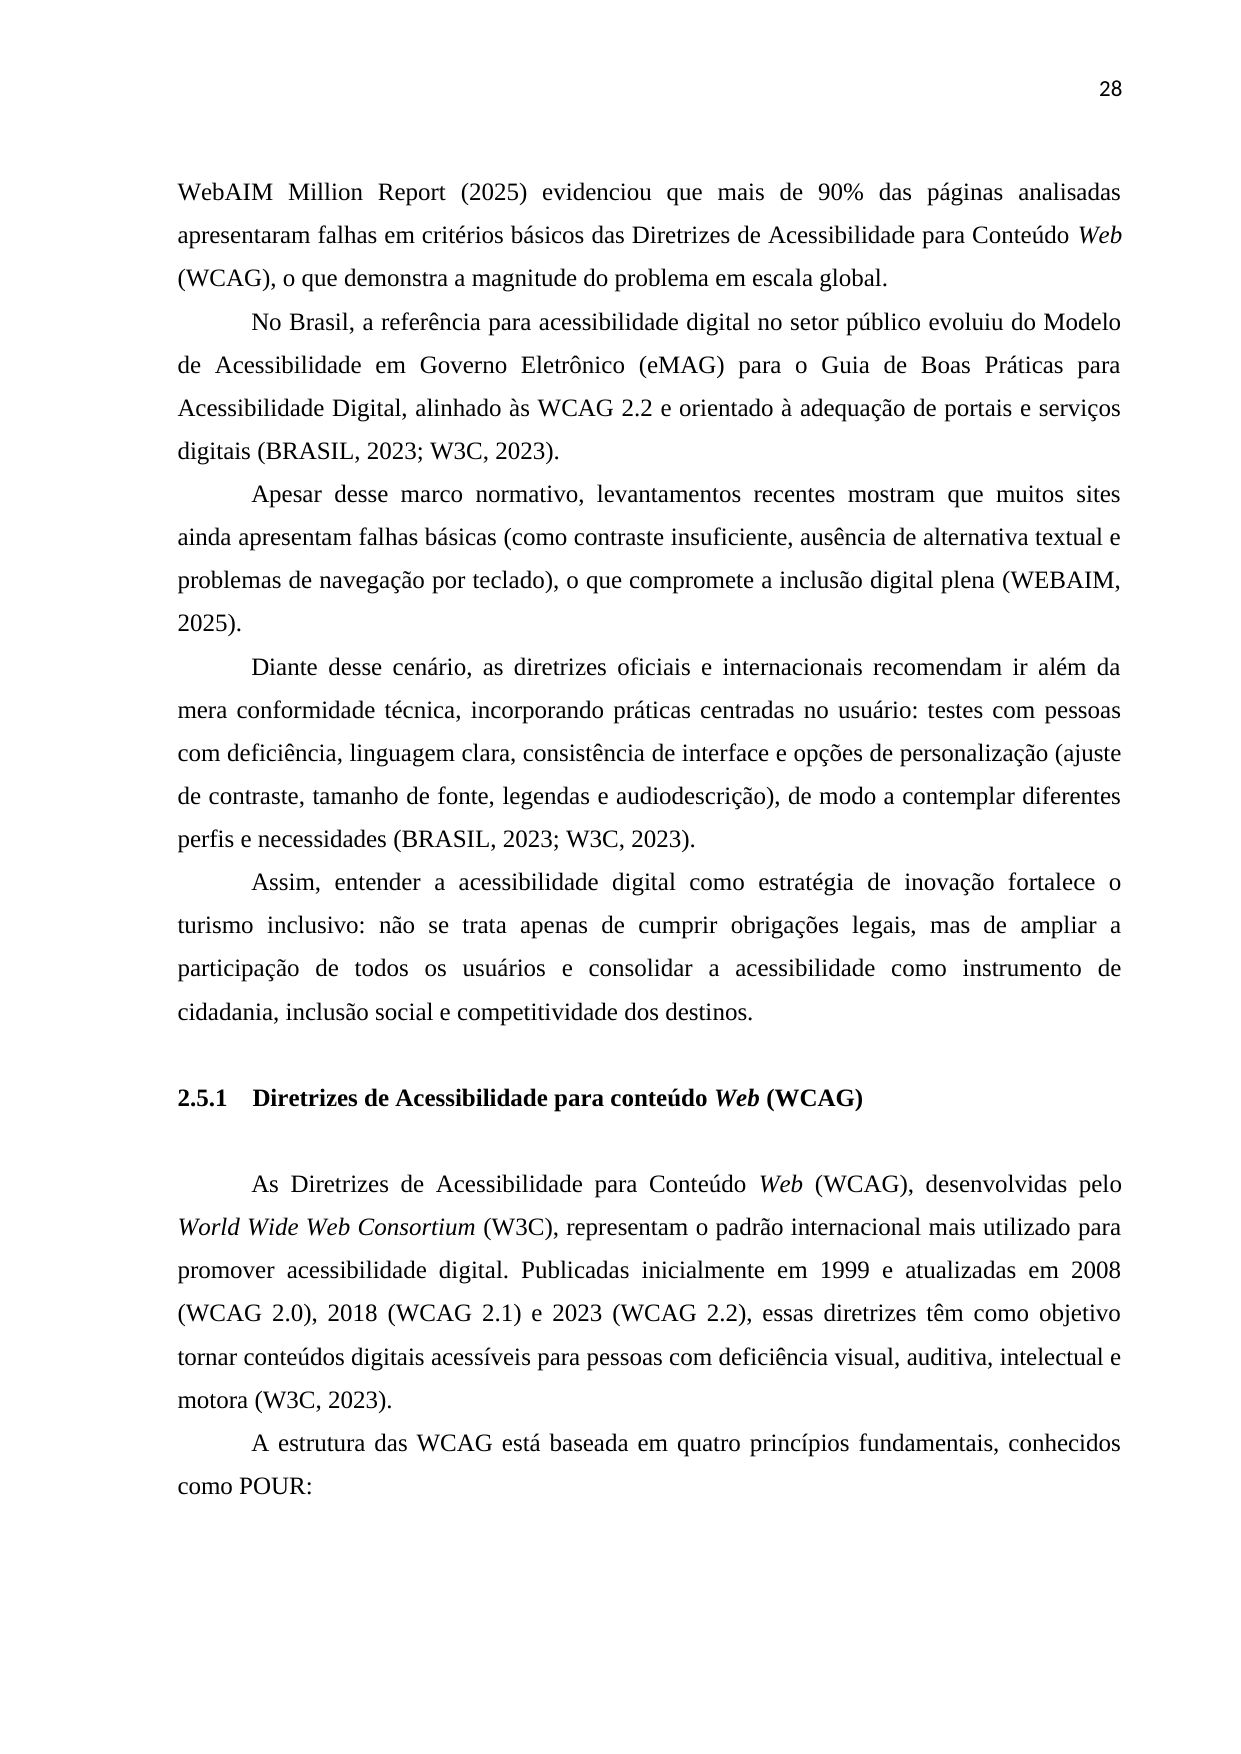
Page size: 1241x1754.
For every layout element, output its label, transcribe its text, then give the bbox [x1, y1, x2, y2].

text No Brasil, a referência para acessibilidade digital no setor público evoluiu do Modelo de Acessibilidade em Governo Eletrônico (eMAG) para o Guia de Boas Práticas para Acessibilidade Digital, alinhado às WCAG 2.2 e orientado à adequação de portais e serviços digitais (BRASIL, 2023; W3C, 2023). [177, 307, 1122, 465]
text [177, 177, 1122, 292]
text Diante desse cenário, as diretrizes oficiais e internacionais recomendam ir além da mera conformidade técnica, incorporando práticas centradas no usuário: testes com pessoas com deficiência, linguagem clara, consistência de interface e opções de personalização (ajuste de contraste, tamanho de fonte, legendas e audiodescrição), de modo a contemplar diferentes perfis e necessidades (BRASIL, 2023; W3C, 2023). [177, 652, 1122, 853]
text As Diretrizes de Acessibilidade para Conteúdo Web (WCAG), desenvolvidas pelo World Wide Web Consortium (W3C), representam o padrão internacional mais utilizado para promover acessibilidade digital. Publicadas inicialmente em 1999 e atualizadas em 2008 (WCAG 2.0), 2018 (WCAG 2.1) e 2023 (WCAG 2.2), essas diretrizes têm como objetivo tornar conteúdos digitais acessíveis para pessoas com deficiência visual, auditiva, intelectual e motora (W3C, 2023). [177, 1169, 1122, 1413]
subtitle Diretrizes de Acessibilidade para conteúdo Web (WCAG) [177, 1083, 1122, 1112]
text Assim, entender a acessibilidade digital como estratégia de inovação fortalece o turismo inclusivo: não se trata apenas de cumprir obrigações legais, mas de ampliar a participação de todos os usuários e consolidar a acessibilidade como instrumento de cidadania, inclusão social e competitividade dos destinos. [177, 867, 1122, 1025]
text Apesar desse marco normativo, levantamentos recentes mostram que muitos sites ainda apresentam falhas básicas (como contraste insuficiente, ausência de alternativa textual e problemas de navegação por teclado), o que compromete a inclusão digital plena (WEBAIM, 2025). [177, 479, 1122, 637]
text A estrutura das WCAG está baseada em quatro princípios fundamentais, conhecidos como POUR: [177, 1428, 1122, 1500]
